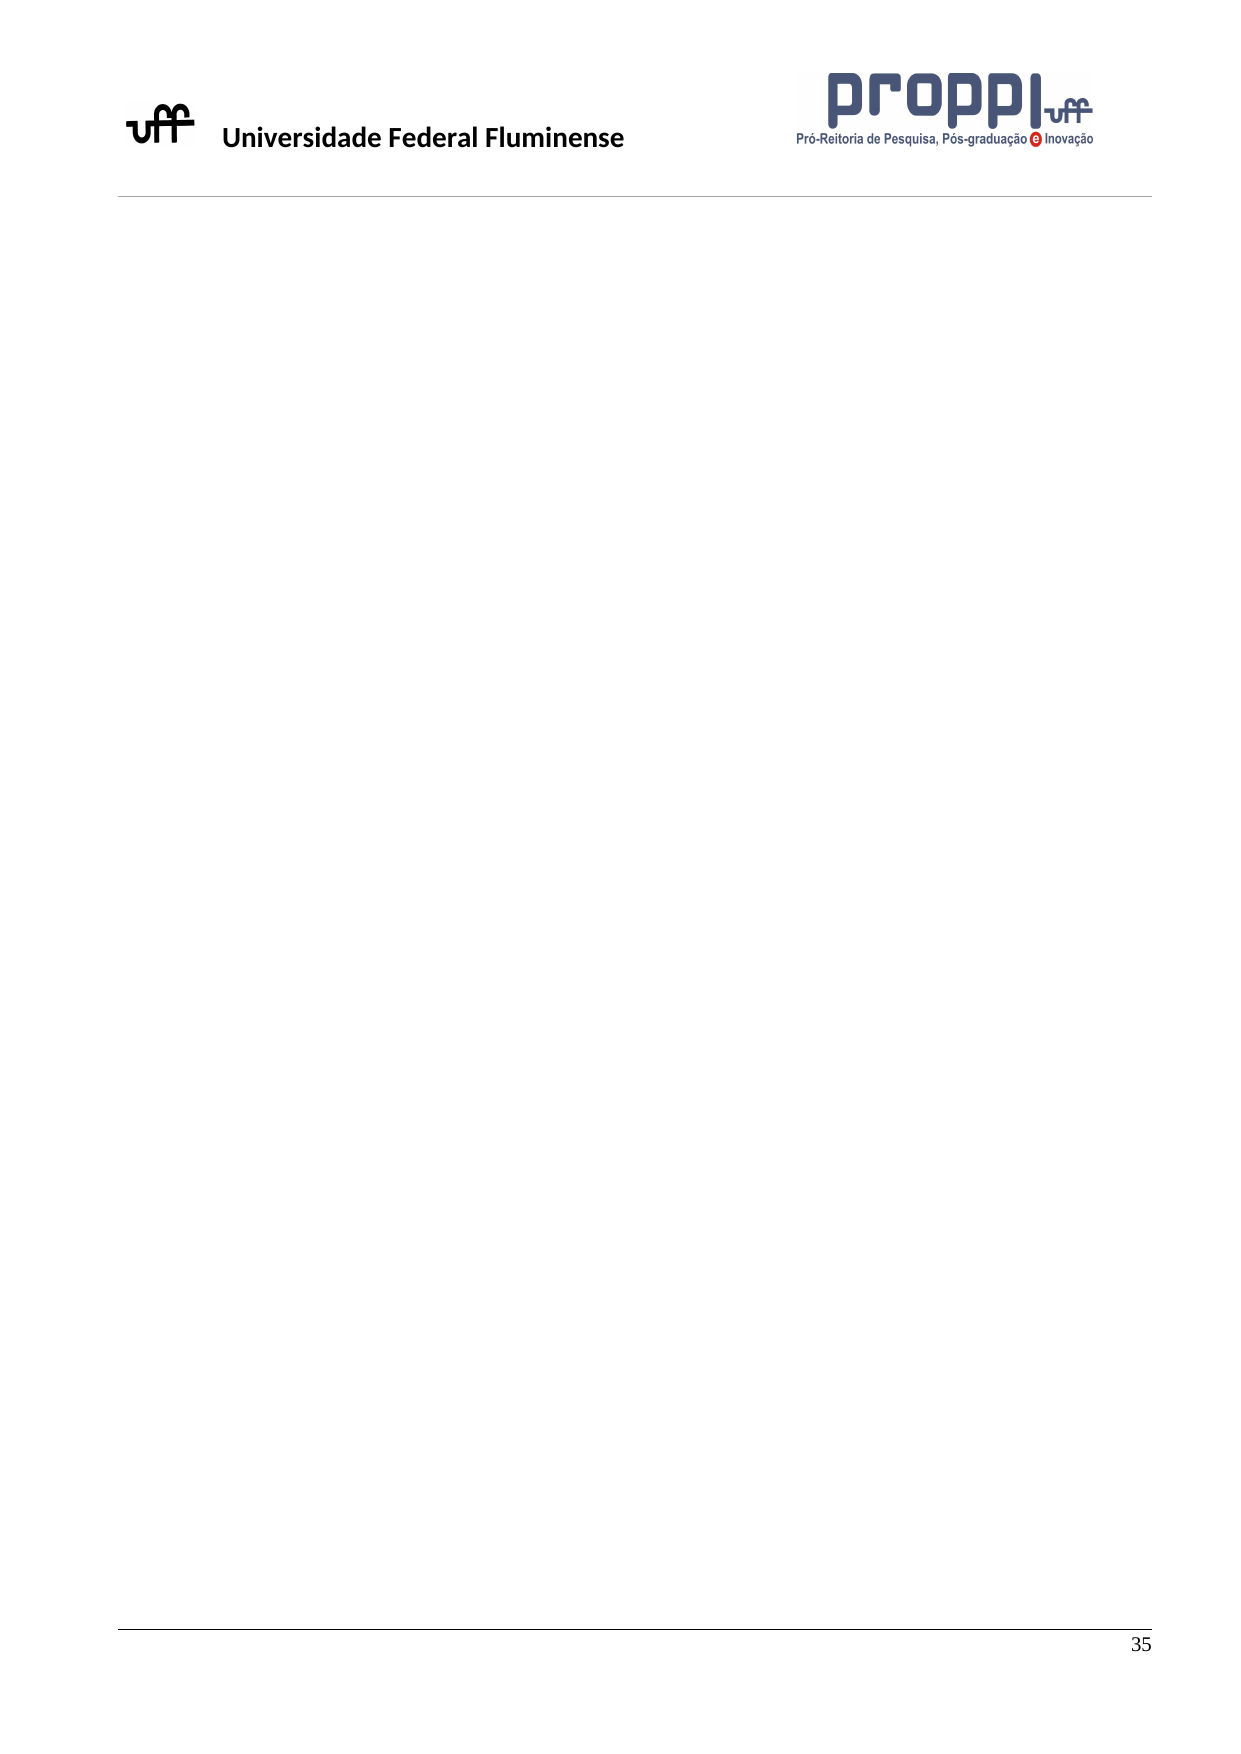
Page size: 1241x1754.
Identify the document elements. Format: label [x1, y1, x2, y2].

picture [125, 102, 196, 148]
picture [796, 73, 1093, 147]
